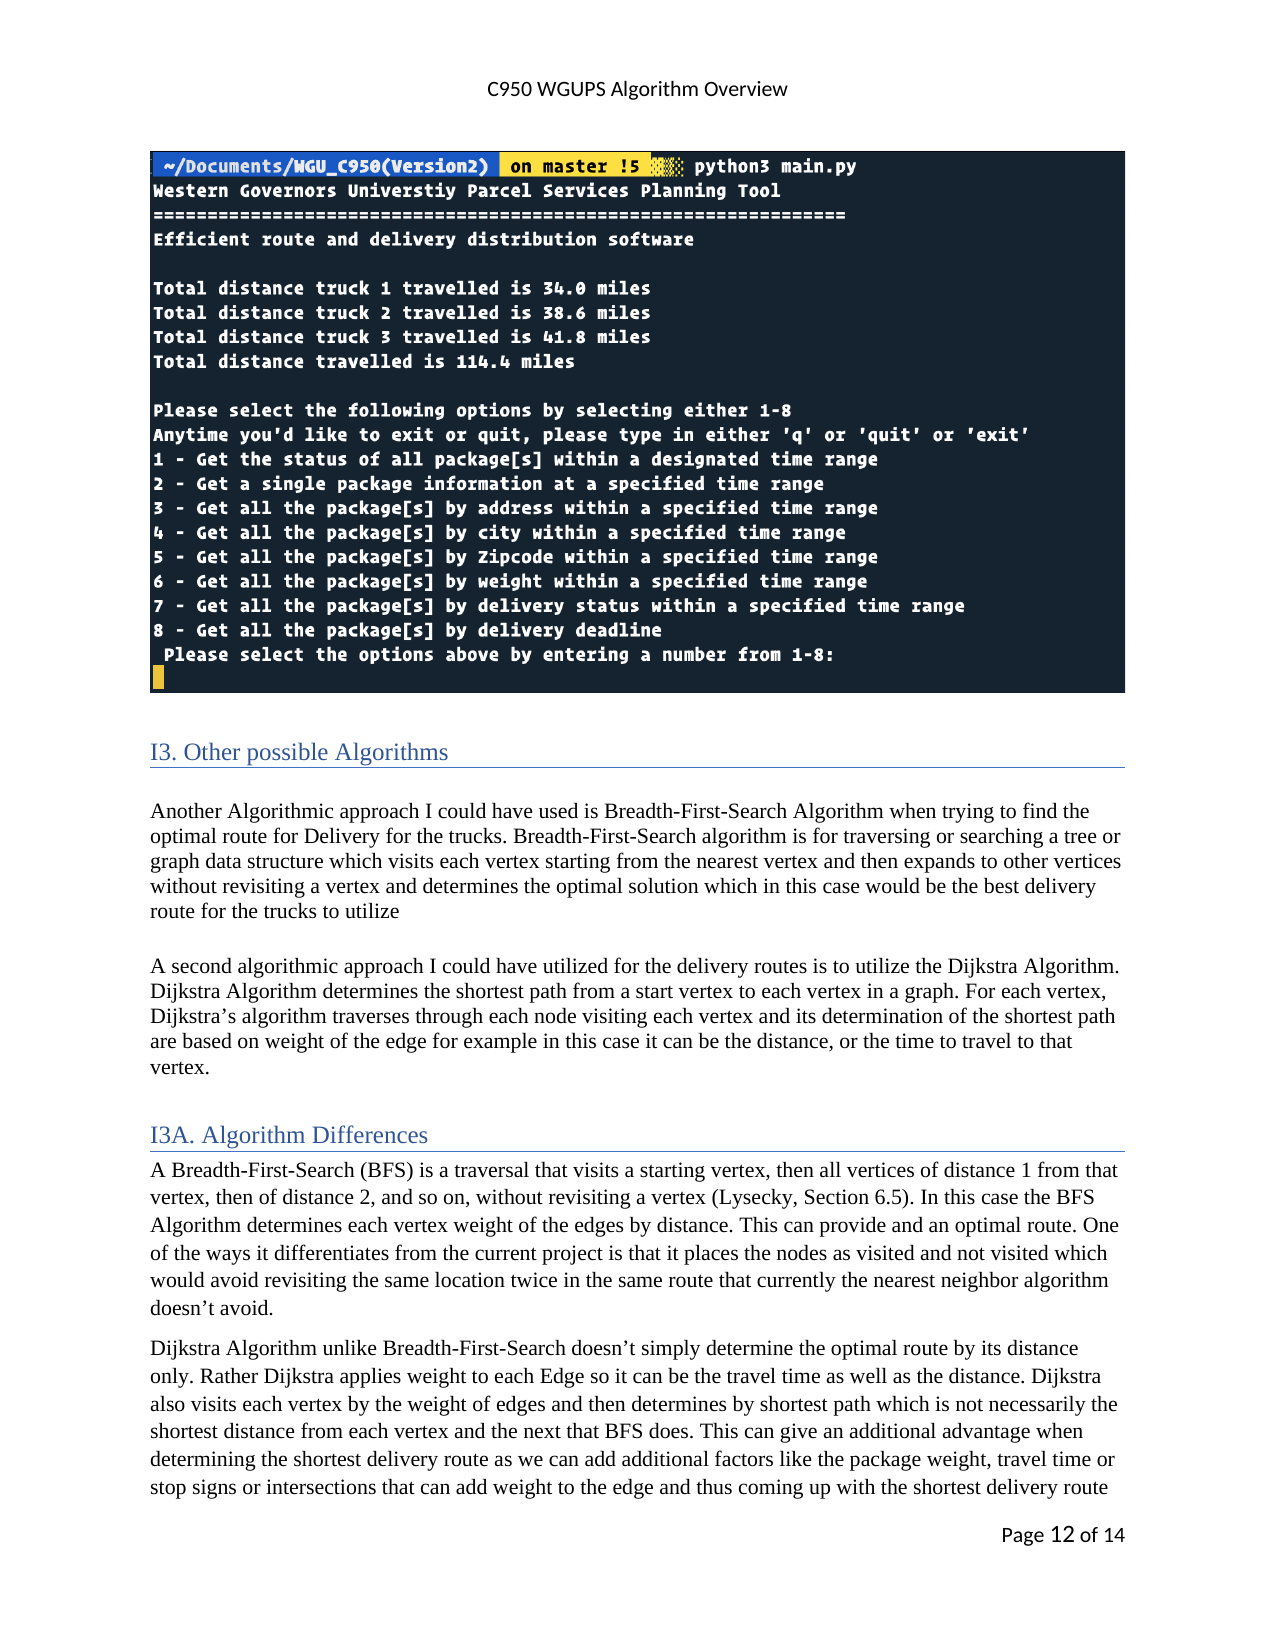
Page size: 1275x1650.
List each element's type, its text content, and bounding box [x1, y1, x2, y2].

subtitle I3A. Algorithm Differences [150, 1121, 1125, 1151]
text Another Algorithmic approach I could have used is Breadth-First-Search Algorithm when trying to find the optimal route for Delivery for the trucks. Breadth-First-Search algorithm is for traversing or searching a tree or graph data structure which visits each vertex starting from the nearest vertex and then expands to other vertices without revisiting a vertex and determines the optimal solution which in this case would be the best delivery route for the trucks to utilize [150, 798, 1125, 924]
text A second algorithmic approach I could have utilized for the delivery routes is to utilize the Dijkstra Algorithm. Dijkstra Algorithm determines the shortest path from a start vertex to each vertex in a graph. For each vertex, Dijkstra’s algorithm traverses through each node visiting each vertex and its determination of the shortest path are based on weight of the edge for example in this case it can be the distance, or the time to travel to that vertex. [150, 953, 1125, 1079]
picture [150, 150, 1125, 693]
text Dijkstra Algorithm unlike Breadth-First-Search doesn’t simply determine the optimal route by its distance only. Rather Dijkstra applies weight to each Edge so it can be the travel time as well as the distance. Dijkstra also visits each vertex by the weight of edges and then determines by shortest path which is not necessarily the shortest distance from each vertex and the next that BFS does. This can give an additional advantage when determining the shortest delivery route as we can add additional factors like the package weight, travel time or stop signs or intersections that can add weight to the edge and thus coming up with the shortest delivery route [150, 1335, 1125, 1499]
subtitle I3. Other possible Algorithms [150, 737, 1125, 767]
text A Breadth-First-Search (BFS) is a traversal that visits a starting vertex, then all vertices of distance 1 from that vertex, then of distance 2, and so on, without revisiting a vertex (Lysecky, Section 6.5). In this case the BFS Algorithm determines each vertex weight of the edges by distance. This can provide and an optimal route. One of the ways it differentiates from the current project is that it places the nodes as visited and not visited which would avoid revisiting the same location twice in the same route that currently the nearest neighbor algorithm doesn’t avoid. [150, 1157, 1125, 1320]
